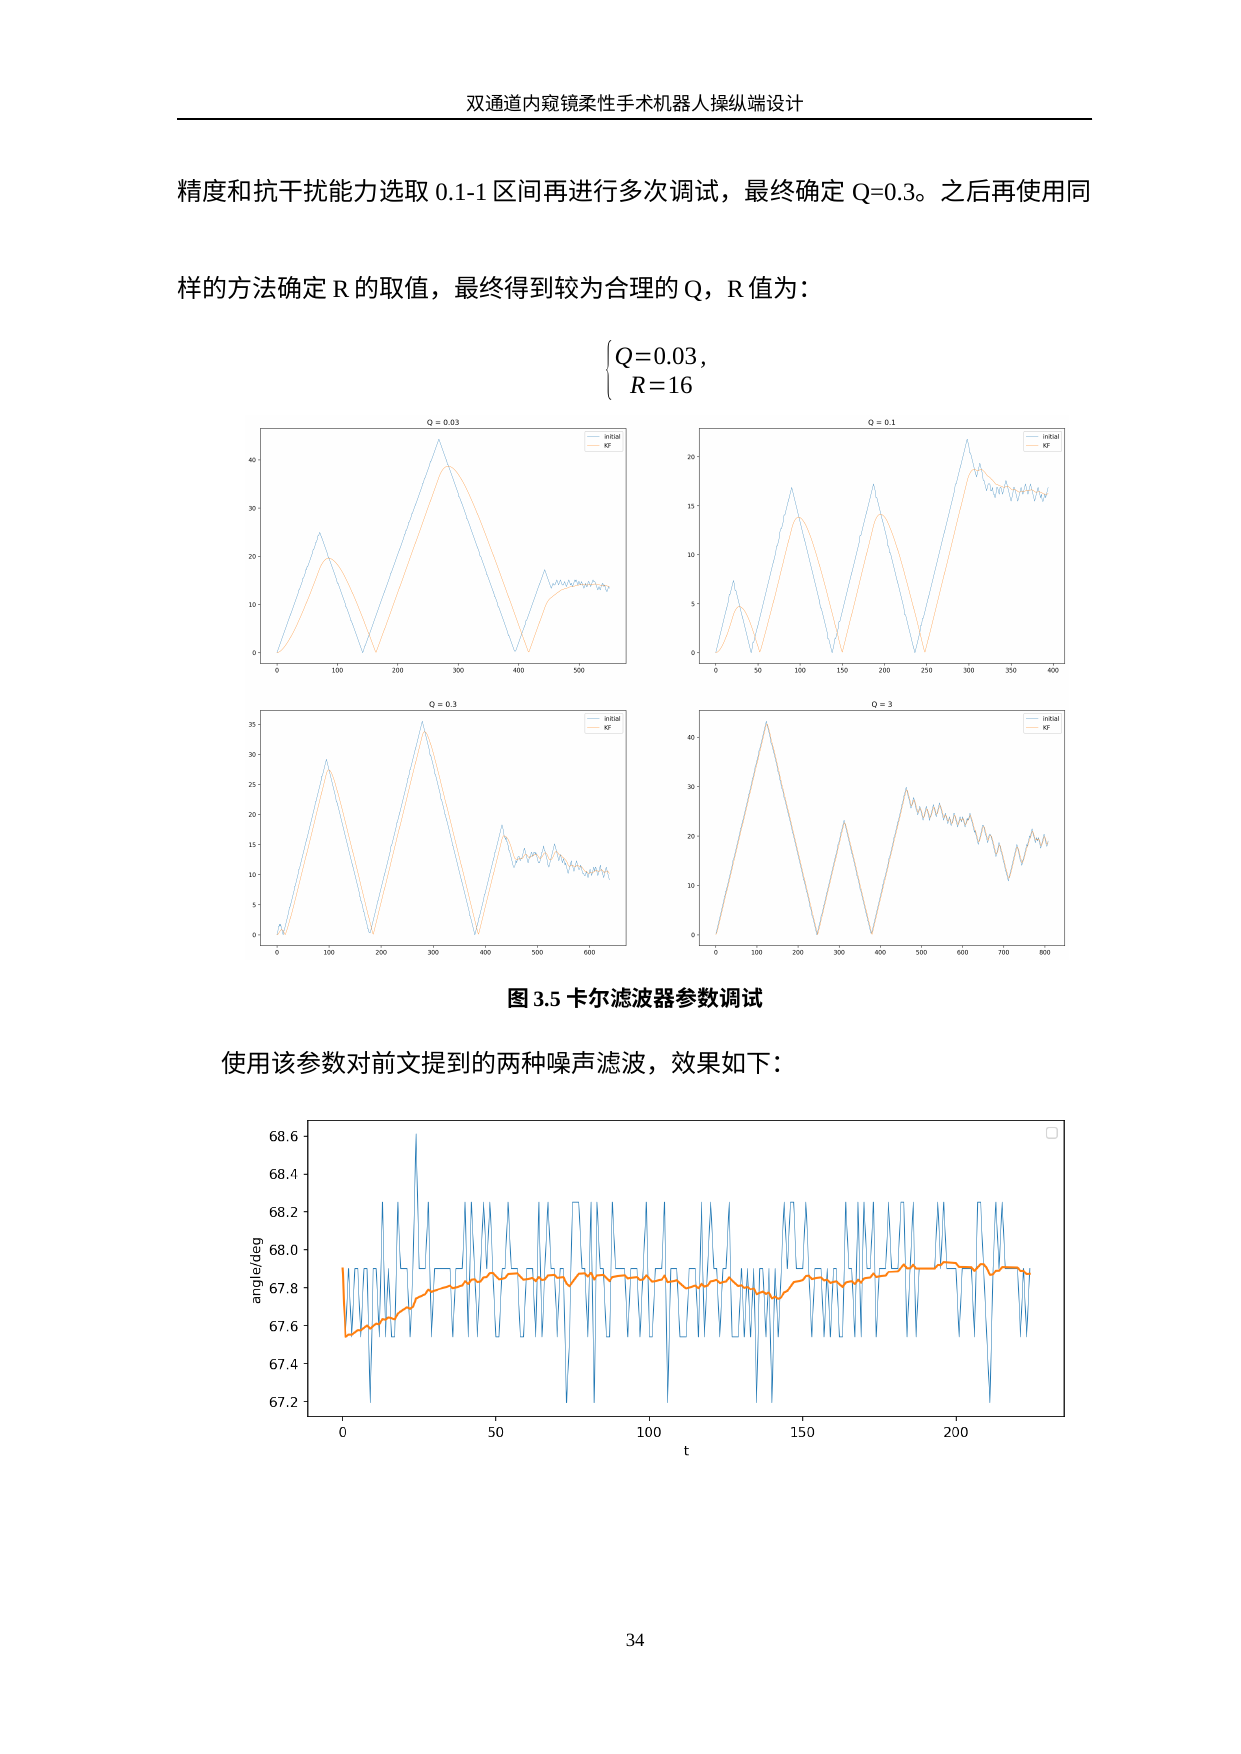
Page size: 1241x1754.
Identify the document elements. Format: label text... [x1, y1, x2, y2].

text 使用该参数对前文提到的两种噪声滤波，效果如下： [177, 1029, 1092, 1094]
picture [244, 415, 1069, 960]
picture [240, 1111, 1073, 1467]
text 图3.5 卡尔滤波器参数调试 [177, 980, 1092, 1013]
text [177, 157, 1092, 319]
